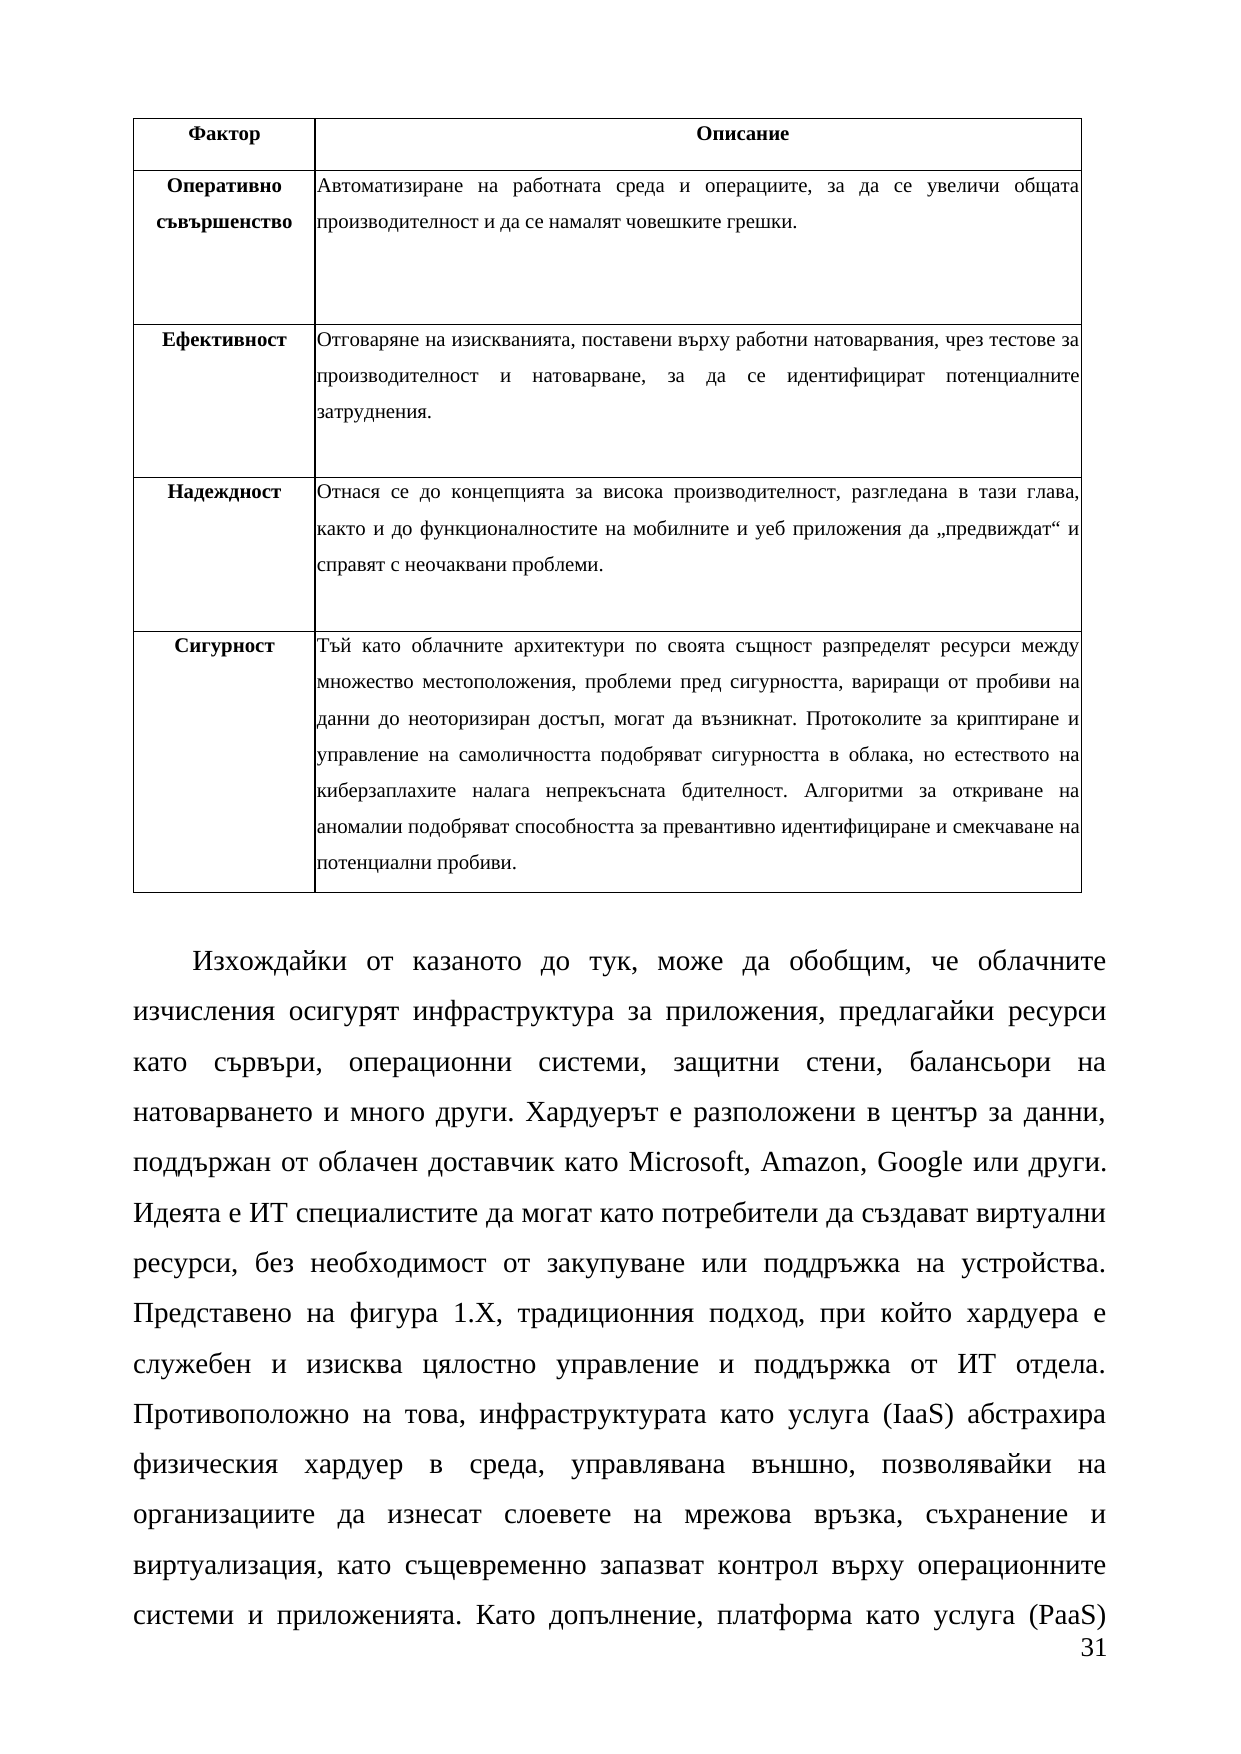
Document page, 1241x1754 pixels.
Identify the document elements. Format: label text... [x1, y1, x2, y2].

table_cell Автоматизиране на работната среда и операциите, за да се увеличи общата производителност и да се намалят човешките грешки. [316, 171, 1081, 324]
table_cell Отнася се до концепцията за висока производителност, разгледана в тази глава, както и до функционалностите на мобилните и уеб приложения да „предвиждат“ и справят с неочаквани проблеми. [316, 478, 1081, 631]
table_header Описание [316, 119, 1081, 170]
table_cell Сигурност [134, 632, 314, 892]
table_cell Оперативно съвършенство [134, 171, 314, 324]
table_cell Ефективност [134, 325, 314, 477]
table_cell Отговаряне на изискванията, поставени върху работни натоварвания, чрез тестове за производителност и натоварване, за да се идентифицират потенциалните затруднения. [316, 325, 1081, 477]
table_cell Надеждност [134, 478, 314, 631]
table_header Фактор [134, 119, 314, 170]
table_cell Тъй като облачните архитектури по своята същност разпределят ресурси между множество местоположения, проблеми пред сигурността, вариращи от пробиви на данни до неоторизиран достъп, могат да възникнат. Протоколите за криптиране и управление на самоличността подобряват сигурността в облака, но естеството на киберзаплахите налага непрекъсната бдителност. Алгоритми за откриване на аномалии подобряват способността за превантивно идентифициране и смекчаване на потенциални пробиви. [316, 632, 1081, 892]
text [133, 943, 1107, 1631]
